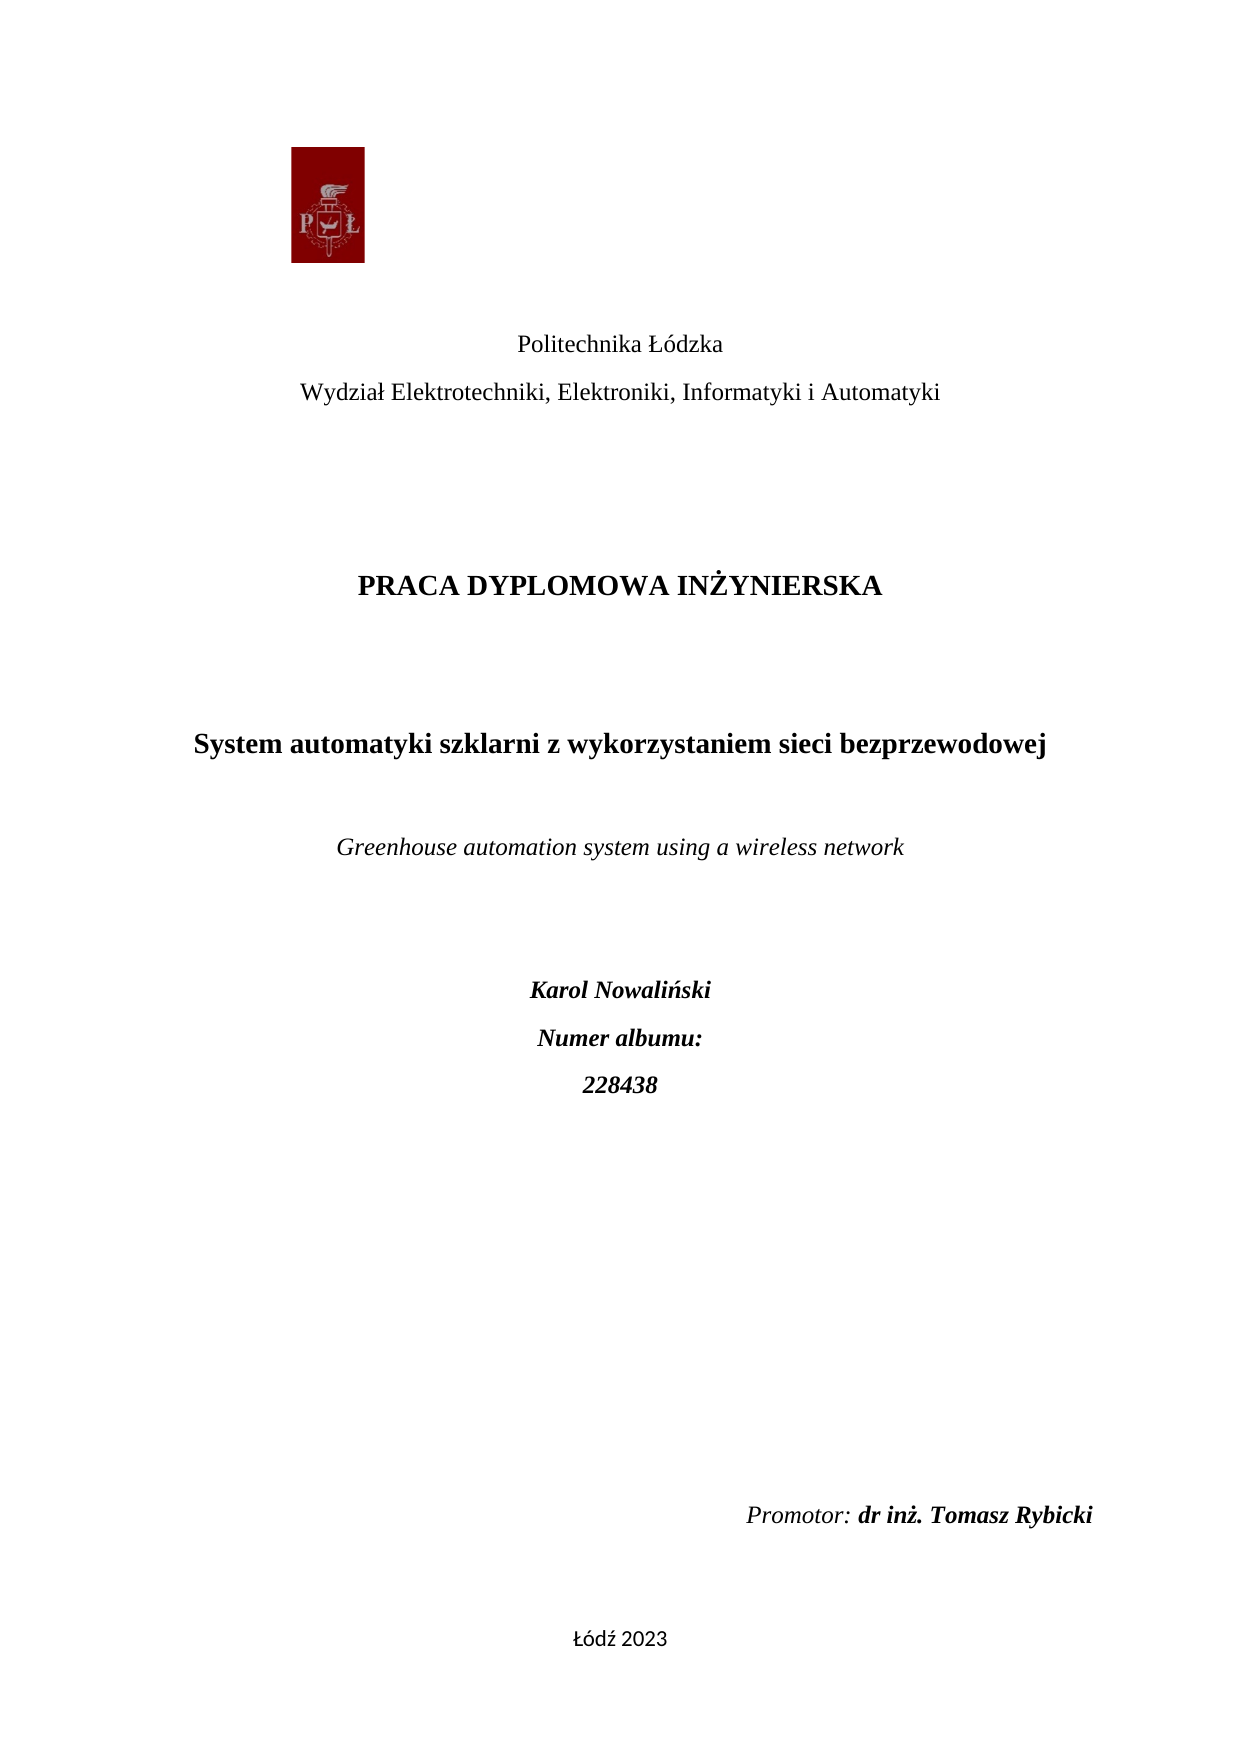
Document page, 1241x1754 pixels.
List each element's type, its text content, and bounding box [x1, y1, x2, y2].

text PRACA DYPLOMOWA INŻYNIERSKA [148, 568, 1093, 601]
text System automatyki szklarni z wykorzystaniem sieci bezprzewodowej [148, 726, 1093, 760]
text Karol Nowaliński [148, 975, 1093, 1004]
text 228438 [148, 1070, 1093, 1099]
text Numer albumu: [148, 1023, 1093, 1051]
text Promotor: dr inż. Tomasz Rybicki [148, 1500, 1093, 1528]
text Wydział Elektrotechniki, Elektroniki, Informatyki i Automatyki [148, 377, 1093, 406]
text Politechnika Łódzka [148, 329, 1093, 358]
picture [291, 147, 365, 263]
text Greenhouse automation system using a wireless network [148, 832, 1093, 861]
